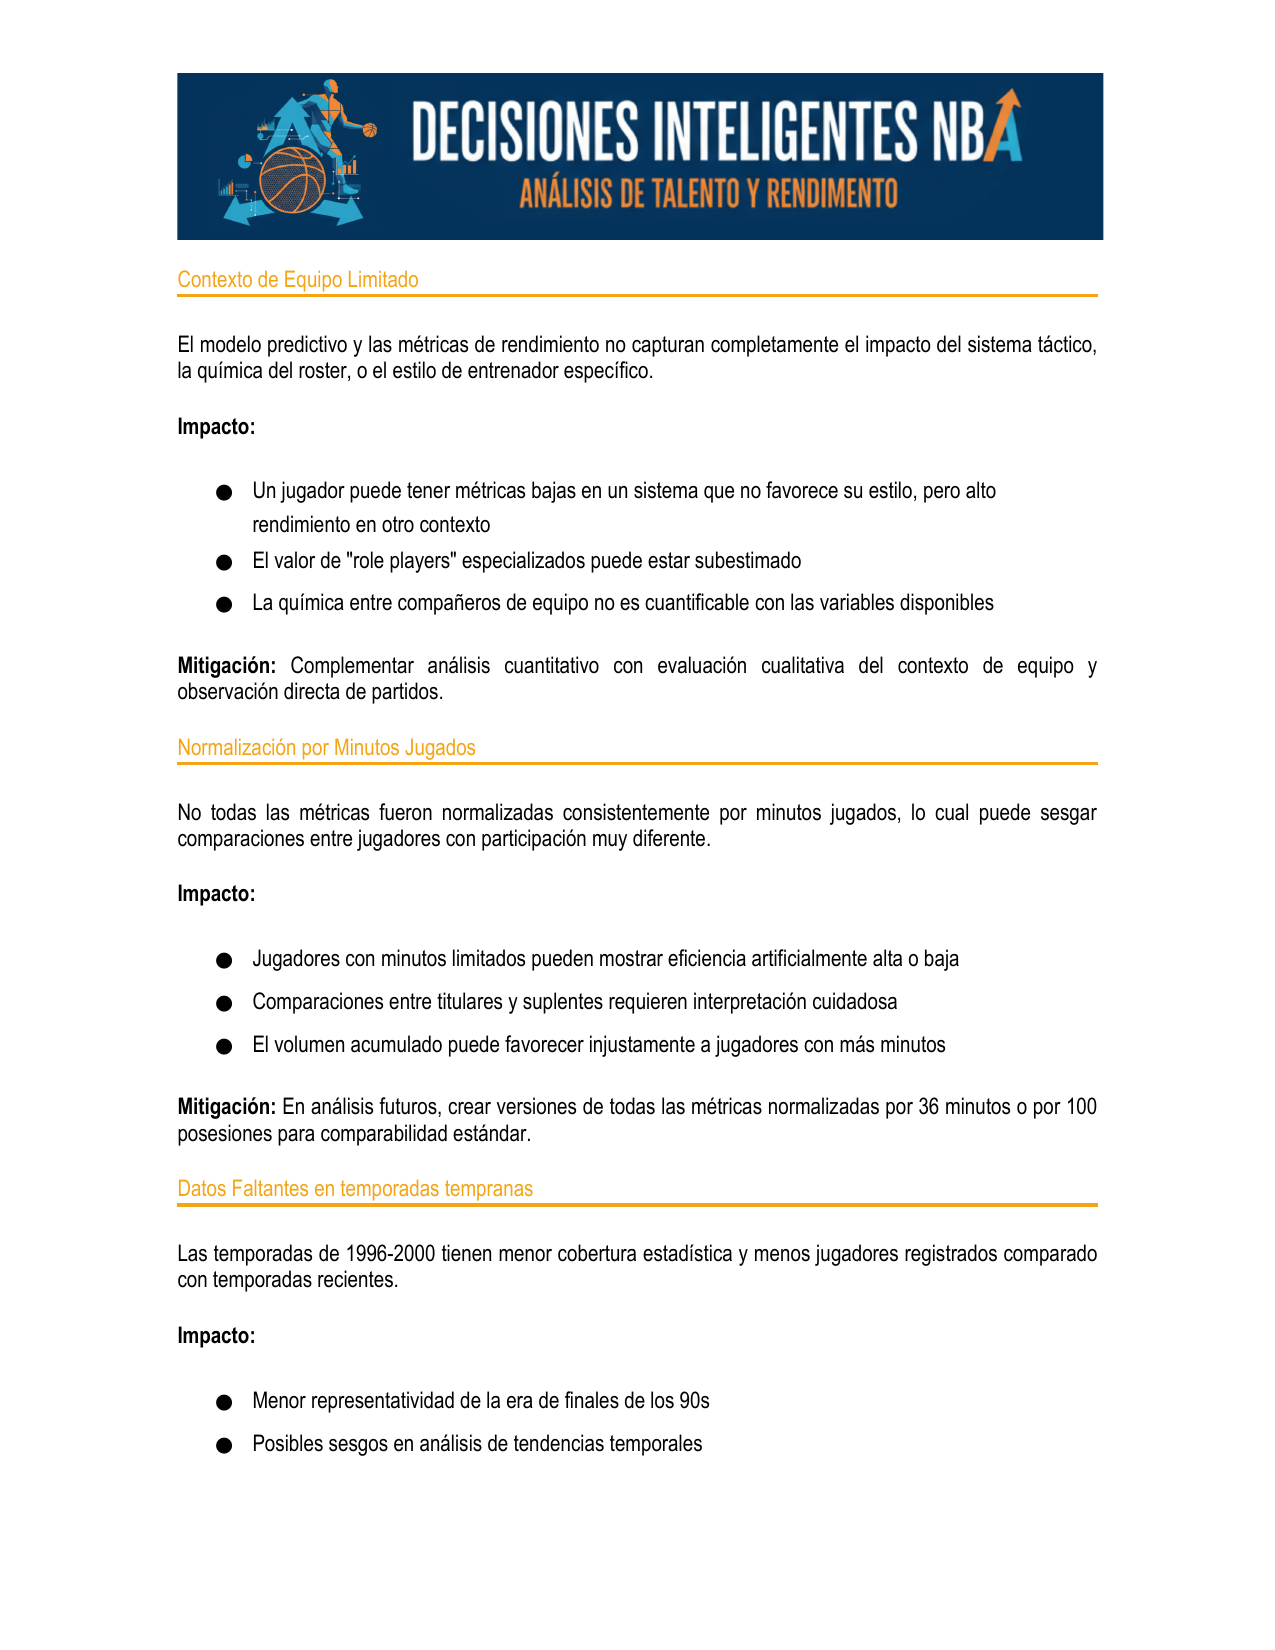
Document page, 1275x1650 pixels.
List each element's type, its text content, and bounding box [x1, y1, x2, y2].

subtitle Normalización por Minutos Jugados [177, 734, 1098, 762]
list Menor representatividad de la era de finales de los 90s [215, 1377, 1098, 1420]
list El volumen acumulado puede favorecer injustamente a jugadores con más minutos [215, 1021, 1098, 1064]
text Impacto: [177, 880, 1098, 907]
text Impacto: [177, 413, 1098, 439]
text Mitigación: Complementar análisis cuantitativo con evaluación cualitativa del contexto de equipo y observación directa de partidos. [177, 652, 1098, 704]
text Impacto: [177, 1322, 1098, 1348]
list Jugadores con minutos limitados pueden mostrar eficiencia artificialmente alta o baja [215, 936, 1098, 979]
subtitle Datos Faltantes en temporadas tempranas [177, 1175, 1098, 1203]
list Comparaciones entre titulares y suplentes requieren interpretación cuidadosa [215, 979, 1098, 1021]
text Las temporadas de 1996-2000 tienen menor cobertura estadística y menos jugadores registrados comparado con temporadas recientes. [177, 1240, 1098, 1293]
list Posibles sesgos en análisis de tendencias temporales [215, 1420, 1098, 1463]
text Mitigación: En análisis futuros, crear versiones de todas las métricas normalizadas por 36 minutos o por 100 posesiones para comparabilidad estándar. [177, 1093, 1098, 1146]
text No todas las métricas fueron normalizadas consistentemente por minutos jugados, lo cual puede sesgar comparaciones entre jugadores con participación muy diferente. [177, 798, 1098, 851]
list Un jugador puede tener métricas bajas en un sistema que no favorece su estilo, pero alto rendimiento en otro contexto [215, 468, 1098, 537]
picture [177, 73, 1104, 240]
list La química entre compañeros de equipo no es cuantificable con las variables disponibles [215, 580, 1098, 623]
text El modelo predictivo y las métricas de rendimiento no capturan completamente el impacto del sistema táctico, la química del roster, o el estilo de entrenador específico. [177, 331, 1098, 383]
list El valor de "role players" especializados puede estar subestimado [215, 537, 1098, 580]
subtitle Contexto de Equipo Limitado [177, 266, 1098, 294]
